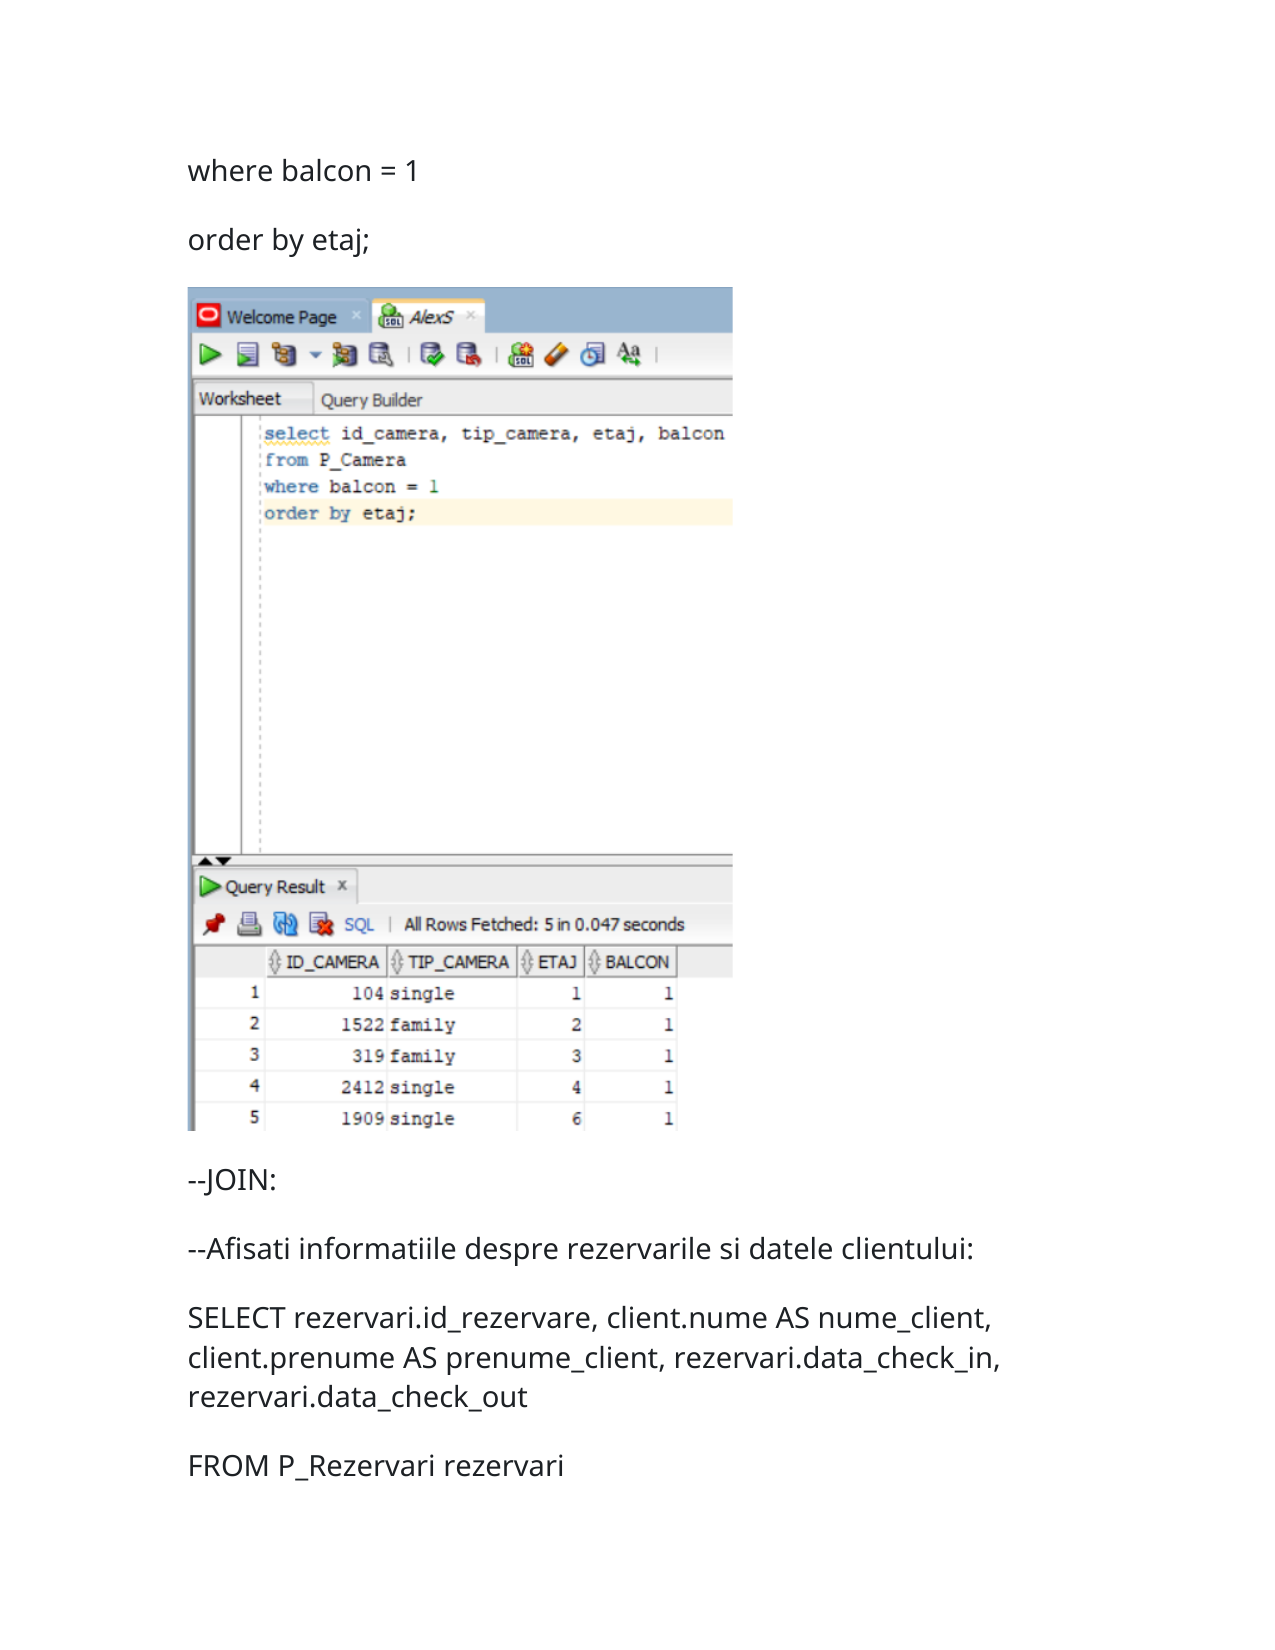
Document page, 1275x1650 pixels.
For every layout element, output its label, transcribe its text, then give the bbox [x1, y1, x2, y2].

text SELECT rezervari.id_rezervare, client.nume AS nume_client, client.prenume AS prenume_client, rezervari.data_check_in, rezervari.data_check_out [187, 1297, 1125, 1416]
text --JOIN: [187, 1159, 1125, 1199]
text where balcon = 1 [187, 150, 1125, 190]
text order by etaj; [187, 219, 1125, 258]
picture [187, 287, 733, 1131]
text FROM P_Rezervari rezervari [187, 1445, 1125, 1485]
text --Afisati informatiile despre rezervarile si datele clientului: [187, 1228, 1125, 1268]
